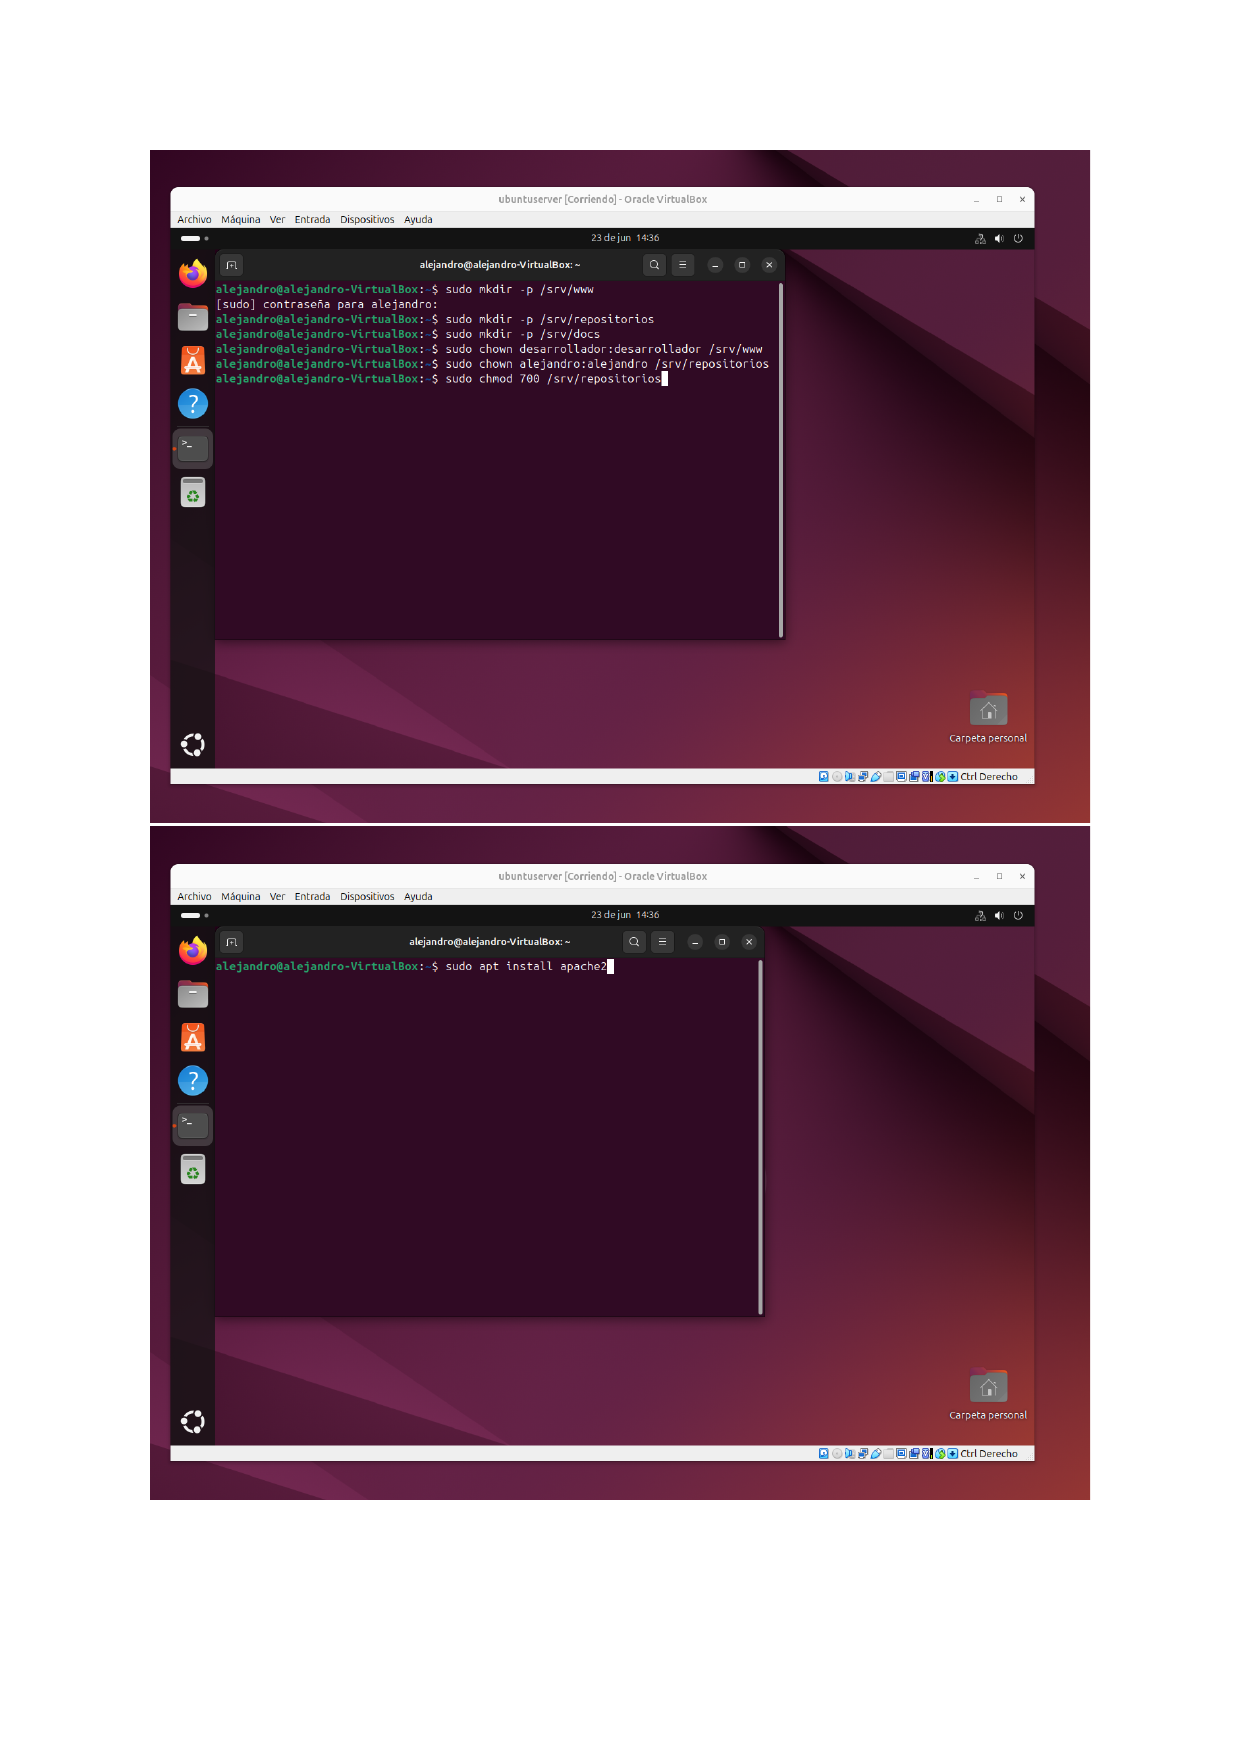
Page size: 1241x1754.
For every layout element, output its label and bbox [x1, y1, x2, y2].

picture [150, 826, 1091, 1500]
picture [150, 150, 1091, 823]
